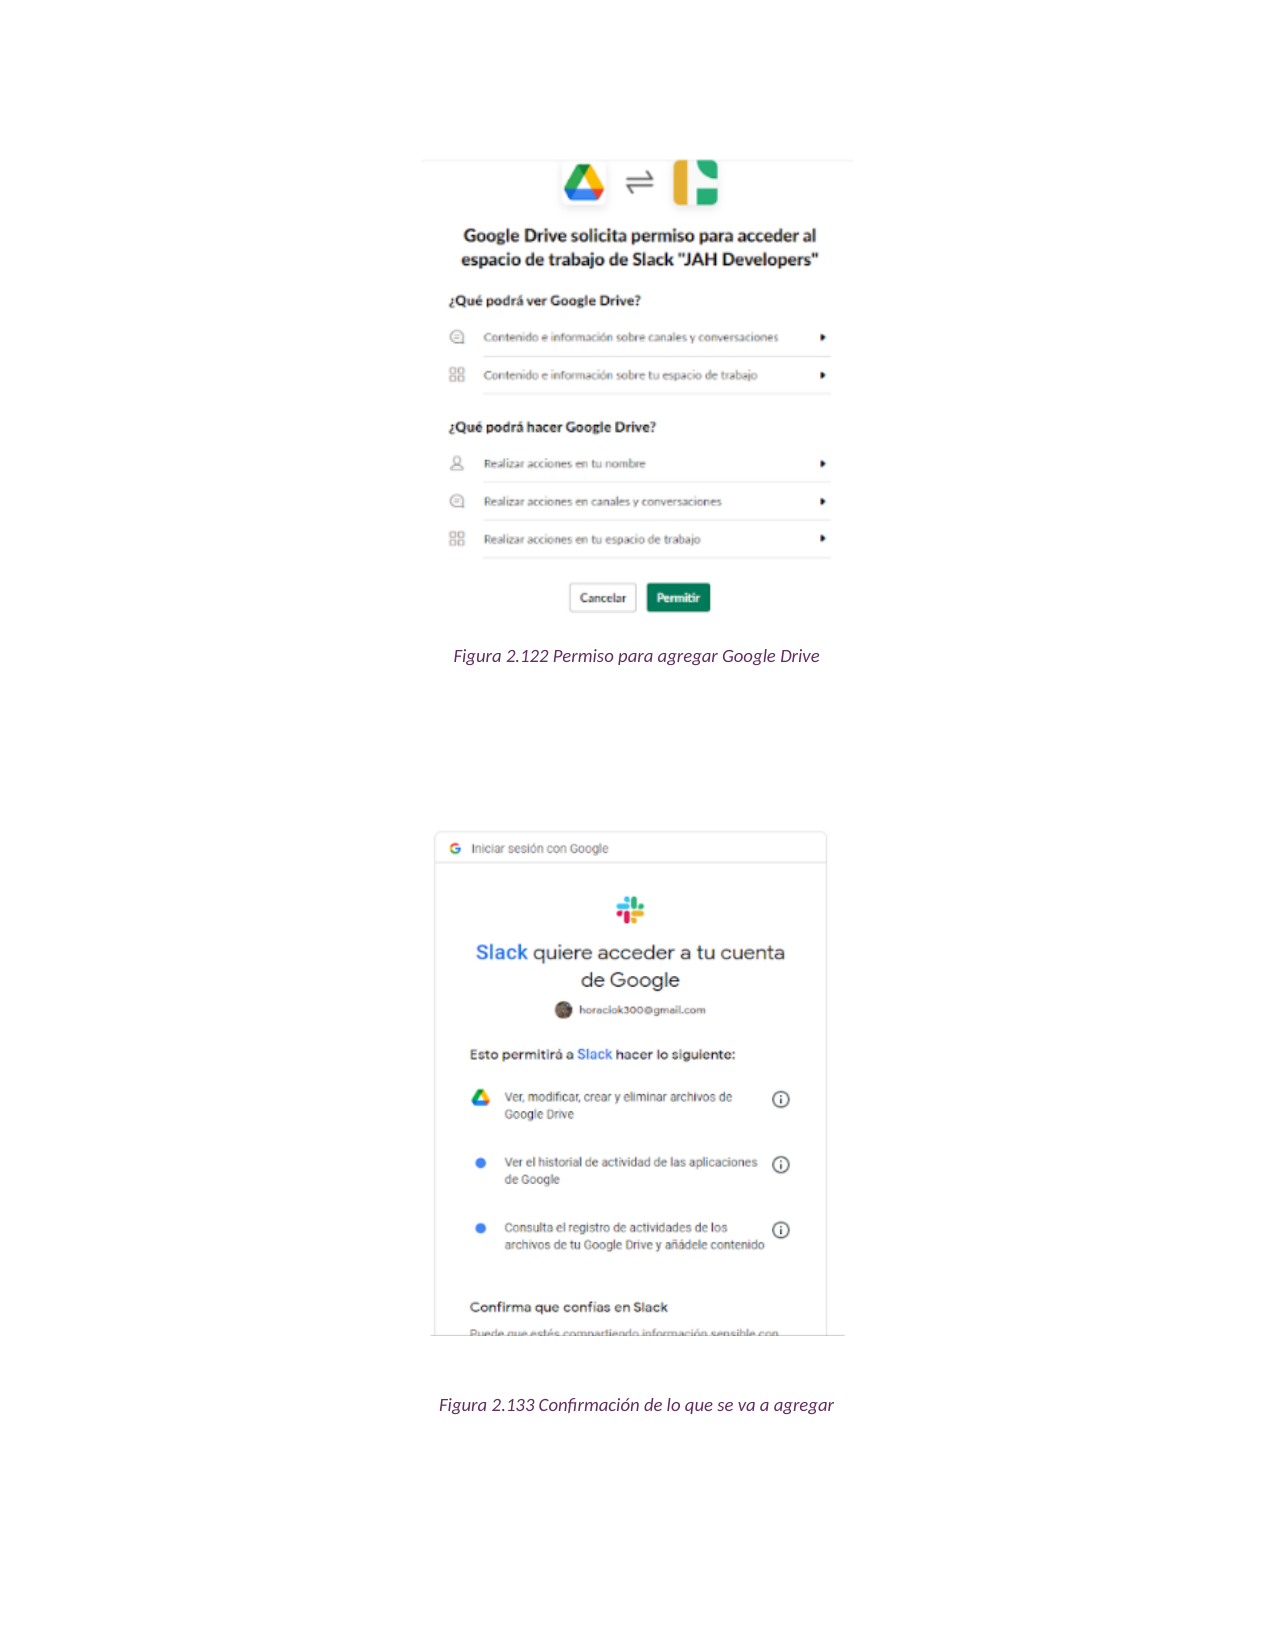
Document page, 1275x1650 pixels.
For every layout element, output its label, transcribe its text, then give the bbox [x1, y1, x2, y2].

picture [430, 817, 845, 1336]
picture [421, 147, 854, 631]
